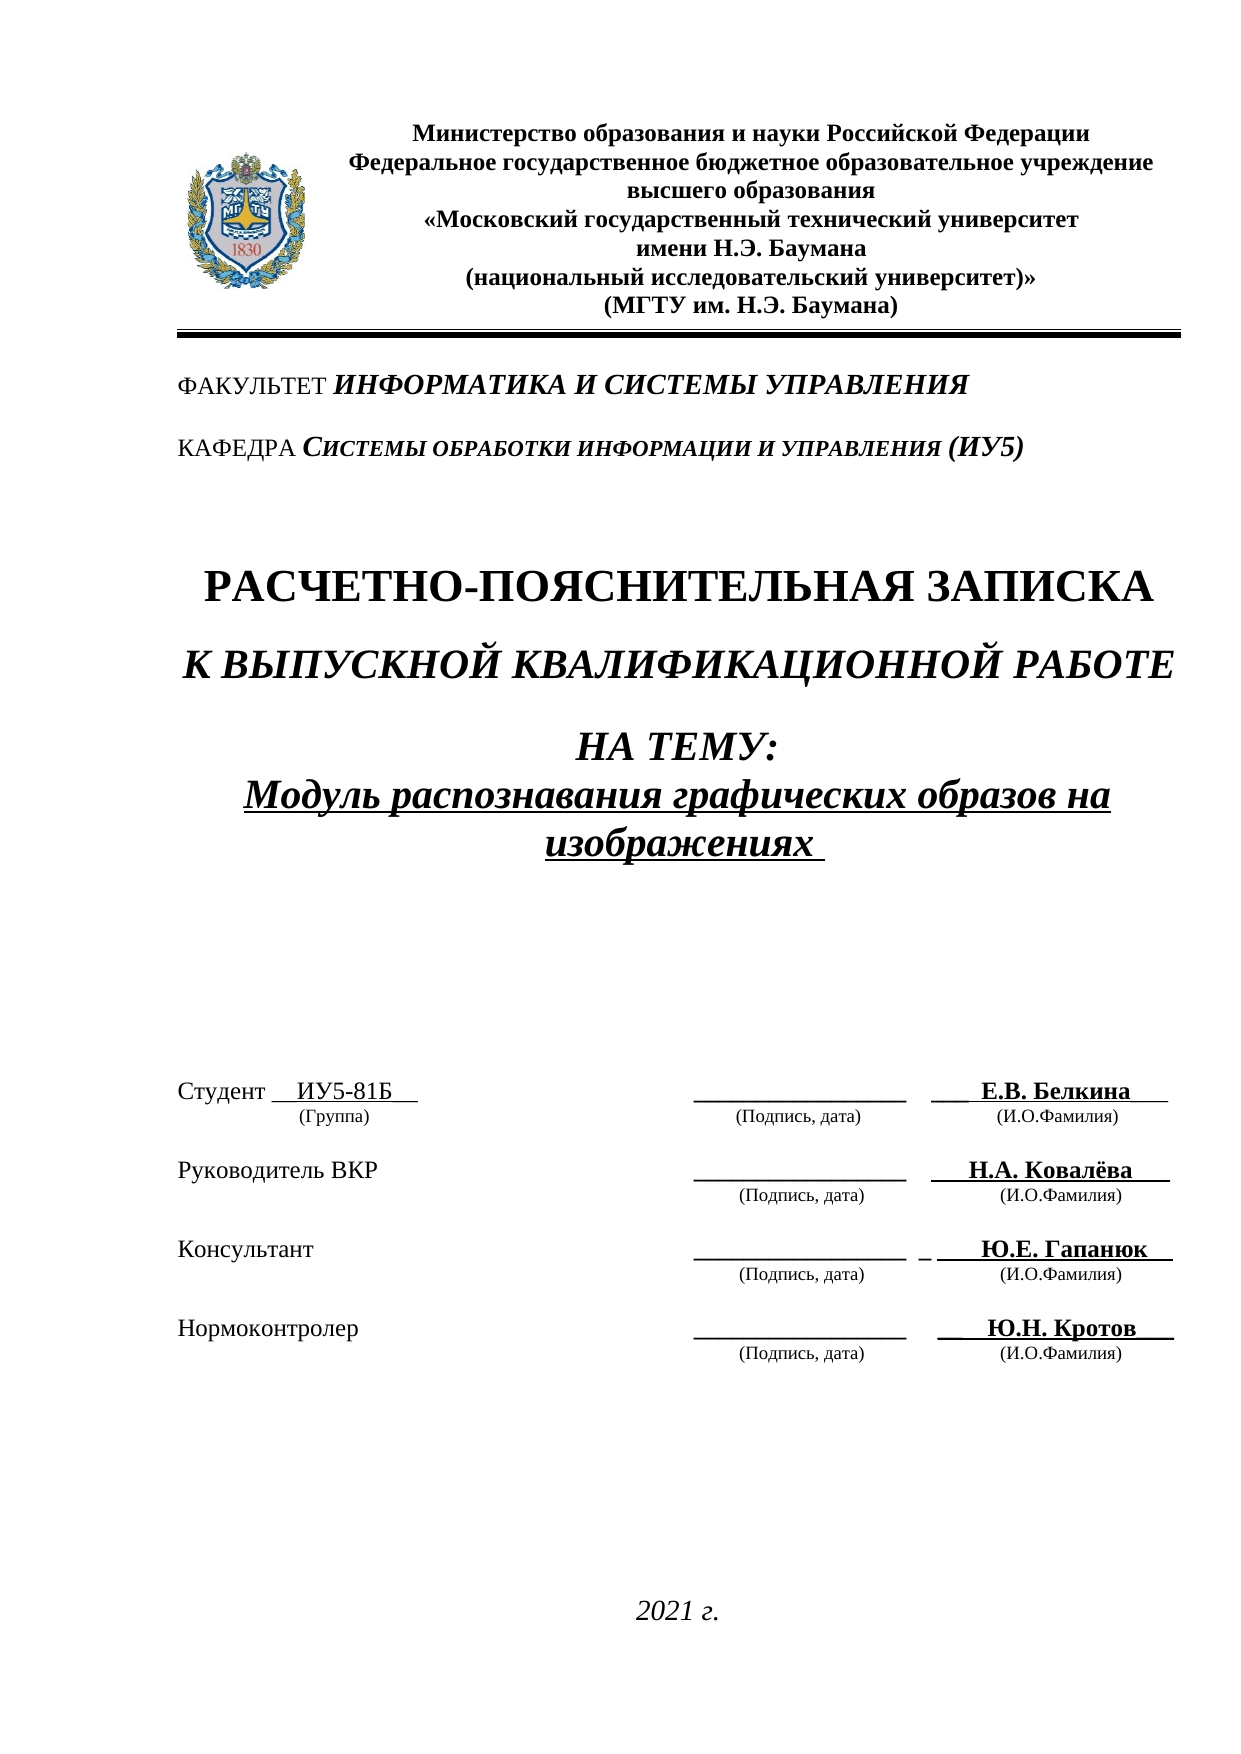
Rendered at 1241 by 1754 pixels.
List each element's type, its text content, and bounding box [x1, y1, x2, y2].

text Консультант _________________ _ Ю.Е. Гапанюк__ [177, 1234, 1181, 1263]
text Модуль распознавания графических образов на изображениях [177, 769, 1181, 865]
text К ВЫПУСКНОЙ КВАЛИФИКАЦИОННОЙ РАБОТЕ [177, 640, 1181, 688]
text Руководитель ВКР _________________ Н.А. Ковалёва _ [177, 1155, 1181, 1184]
table_header Министерство образования и науки Российской Федерации Федеральное государственное бюджетное образовательное учреждение высшего образования «Московский государственный технический университет имени Н.Э. Баумана (национальный исследовательский университет)» (МГТУ им. Н.Э. Баумана) [321, 118, 1181, 319]
table_header [177, 118, 321, 319]
text (Группа) (Подпись, дата) (И.О.Фамилия) [177, 1105, 1122, 1126]
text РАСЧЕТНО-ПОЯСНИТЕЛЬНАЯ ЗАПИСКА [177, 558, 1181, 611]
text (Подпись, дата) (И.О.Фамилия) [177, 1263, 1122, 1284]
text Студент __ИУ5-81Б__ _________________ ___ Е.В. Белкина___ [177, 1076, 1181, 1105]
text НА ТЕМУ: [177, 721, 1181, 769]
text КАФЕДРА СИСТЕМЫ ОБРАБОТКИ ИНФОРМАЦИИ И УПРАВЛЕНИЯ (ИУ5) [177, 429, 1181, 463]
picture [186, 152, 305, 287]
text (Подпись, дата) (И.О.Фамилия) [177, 1342, 1122, 1363]
text 2021 г. [177, 1593, 1181, 1627]
text Нормоконтролер _________________ __ Ю.Н. Кротов___ [177, 1313, 1181, 1342]
text (Подпись, дата) (И.О.Фамилия) [177, 1184, 1122, 1205]
text ФАКУЛЬТЕТ ИНФОРМАТИКА И СИСТЕМЫ УПРАВЛЕНИЯ [177, 367, 1181, 400]
